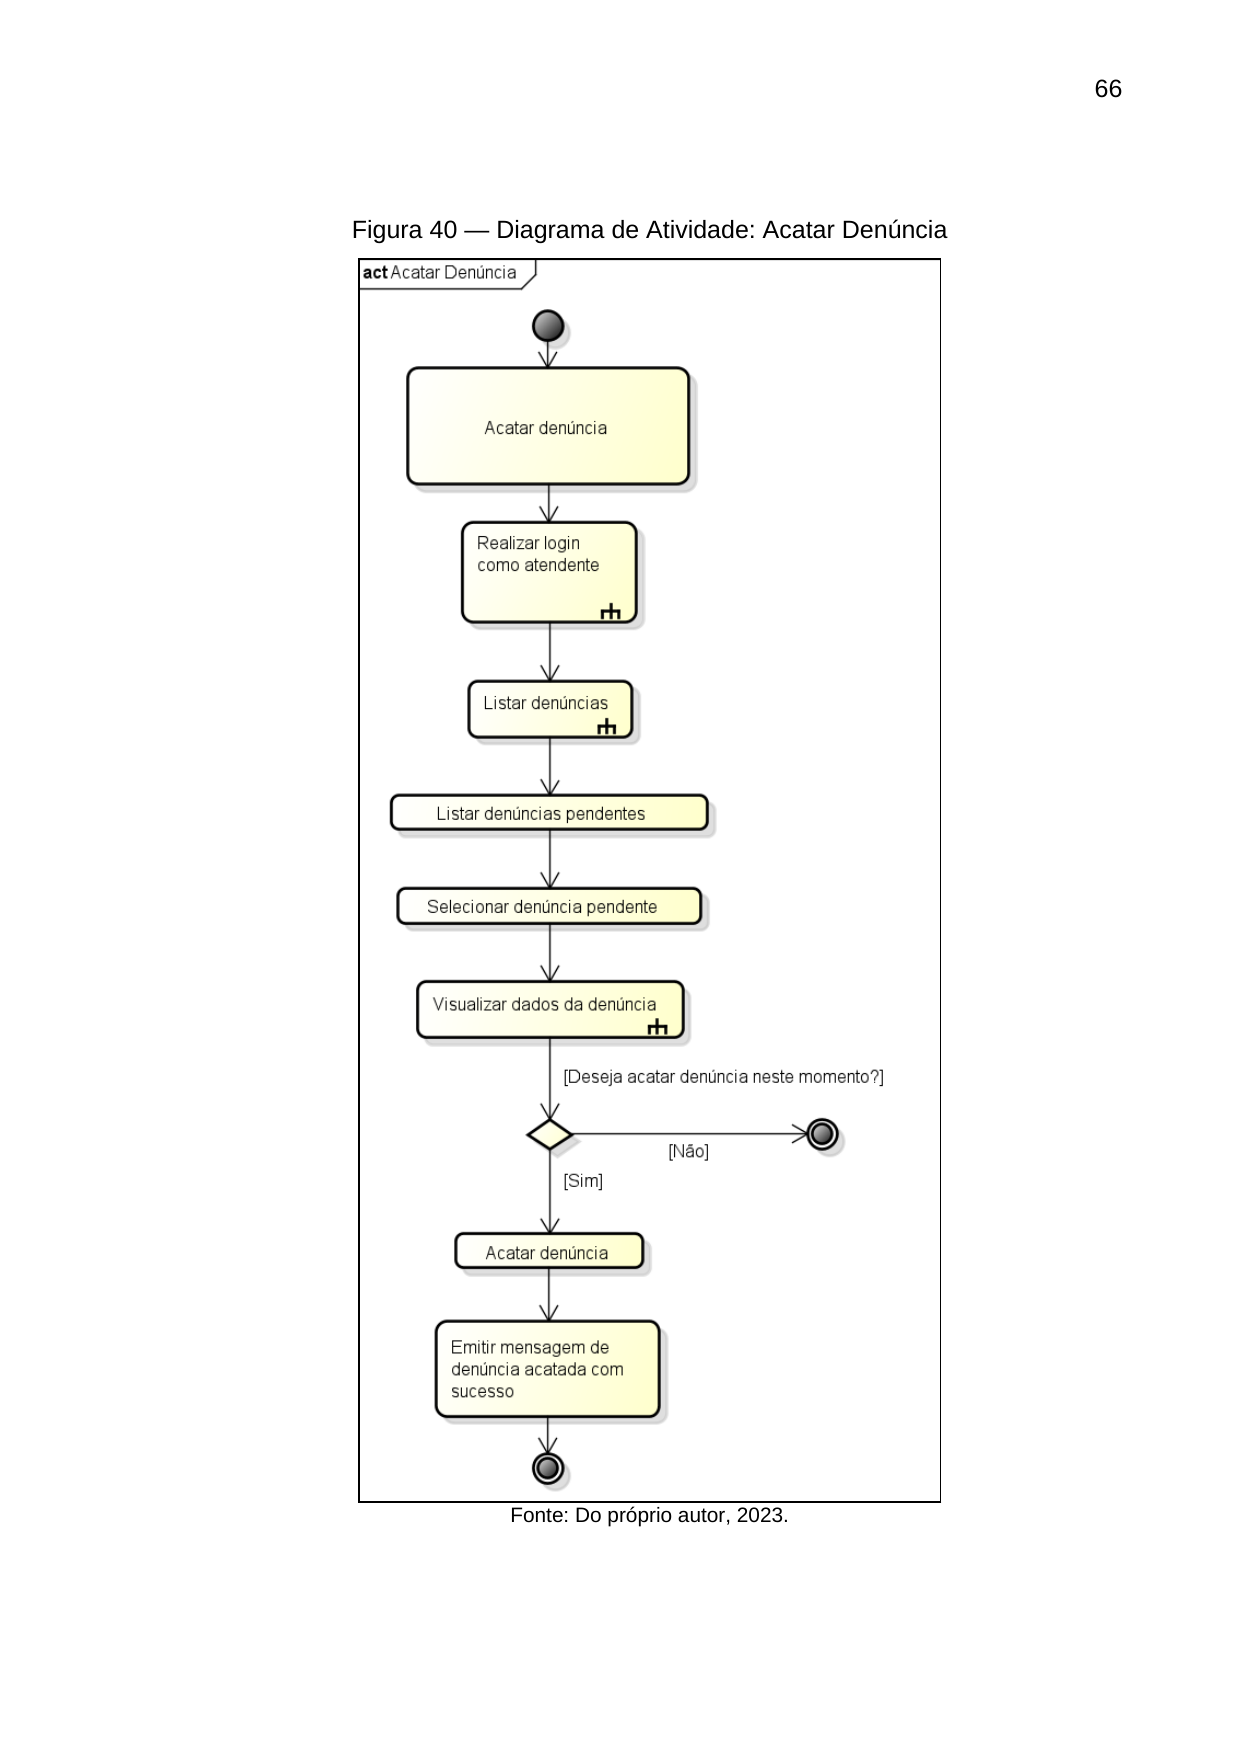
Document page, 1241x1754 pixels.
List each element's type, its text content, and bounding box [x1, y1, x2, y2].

picture [360, 260, 940, 1501]
text Fonte: Do próprio autor, 2023. [177, 1503, 1122, 1527]
text Figura 40 — Diagrama de Atividade: Acatar Denúncia [177, 215, 1122, 243]
